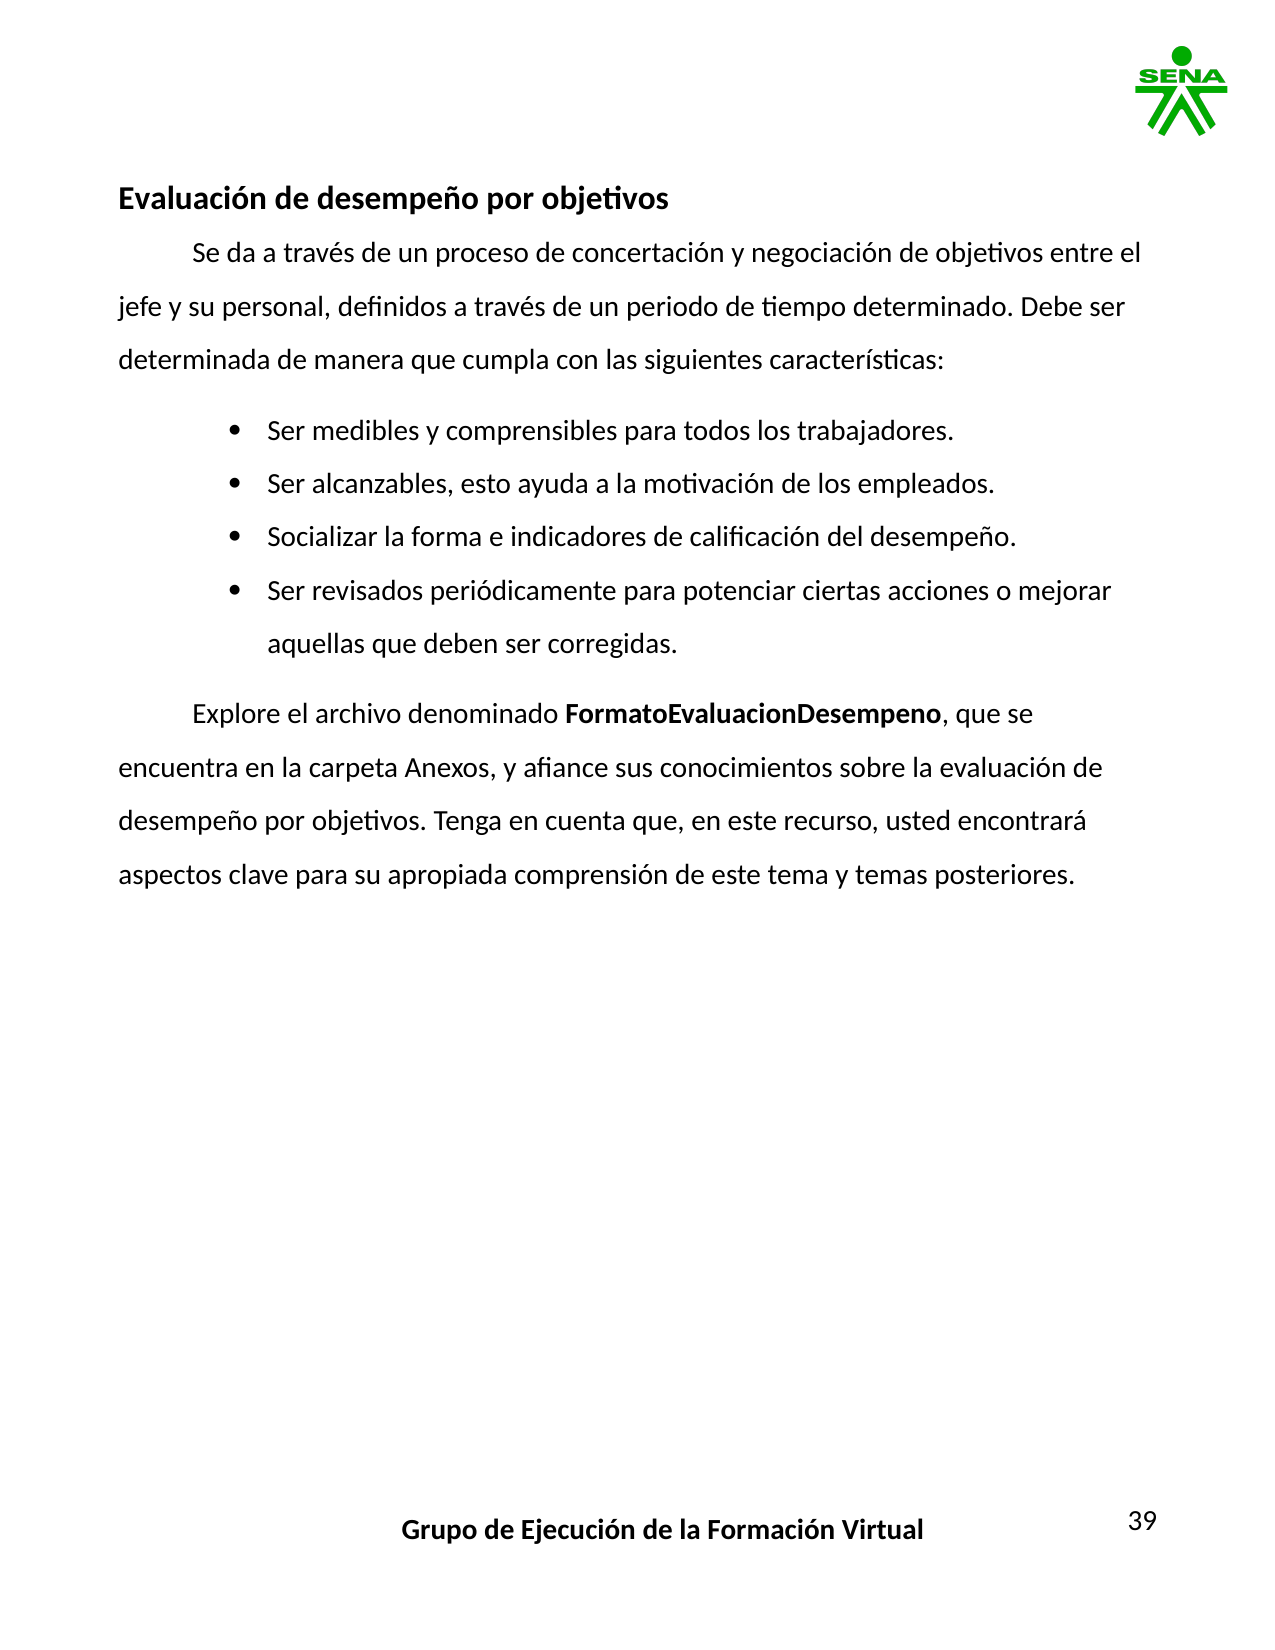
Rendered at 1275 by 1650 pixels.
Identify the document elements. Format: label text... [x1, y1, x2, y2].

list Ser revisados periódicamente para potenciar ciertas acciones o mejorar aquellas que deben ser corregidas. [229, 572, 1157, 661]
subtitle Evaluación de desempeño por objetivos [118, 177, 1157, 218]
list Ser medibles y comprensibles para todos los trabajadores. [229, 412, 1157, 447]
picture [1135, 46, 1228, 136]
list Socializar la forma e indicadores de calificación del desempeño. [229, 518, 1157, 554]
list Ser alcanzables, esto ayuda a la motivación de los empleados. [229, 465, 1157, 501]
text Se da a través de un proceso de concertación y negociación de objetivos entre el jefe y su personal, definidos a través de un periodo de tiempo determinado. Debe ser determinada de manera que cumpla con las siguientes características: [118, 234, 1157, 377]
text Explore el archivo denominado FormatoEvaluacionDesempeno, que se encuentra en la carpeta Anexos, y afiance sus conocimientos sobre la evaluación de desempeño por objetivos. Tenga en cuenta que, en este recurso, usted encontrará aspectos clave para su apropiada comprensión de este tema y temas posteriores. [118, 695, 1157, 891]
